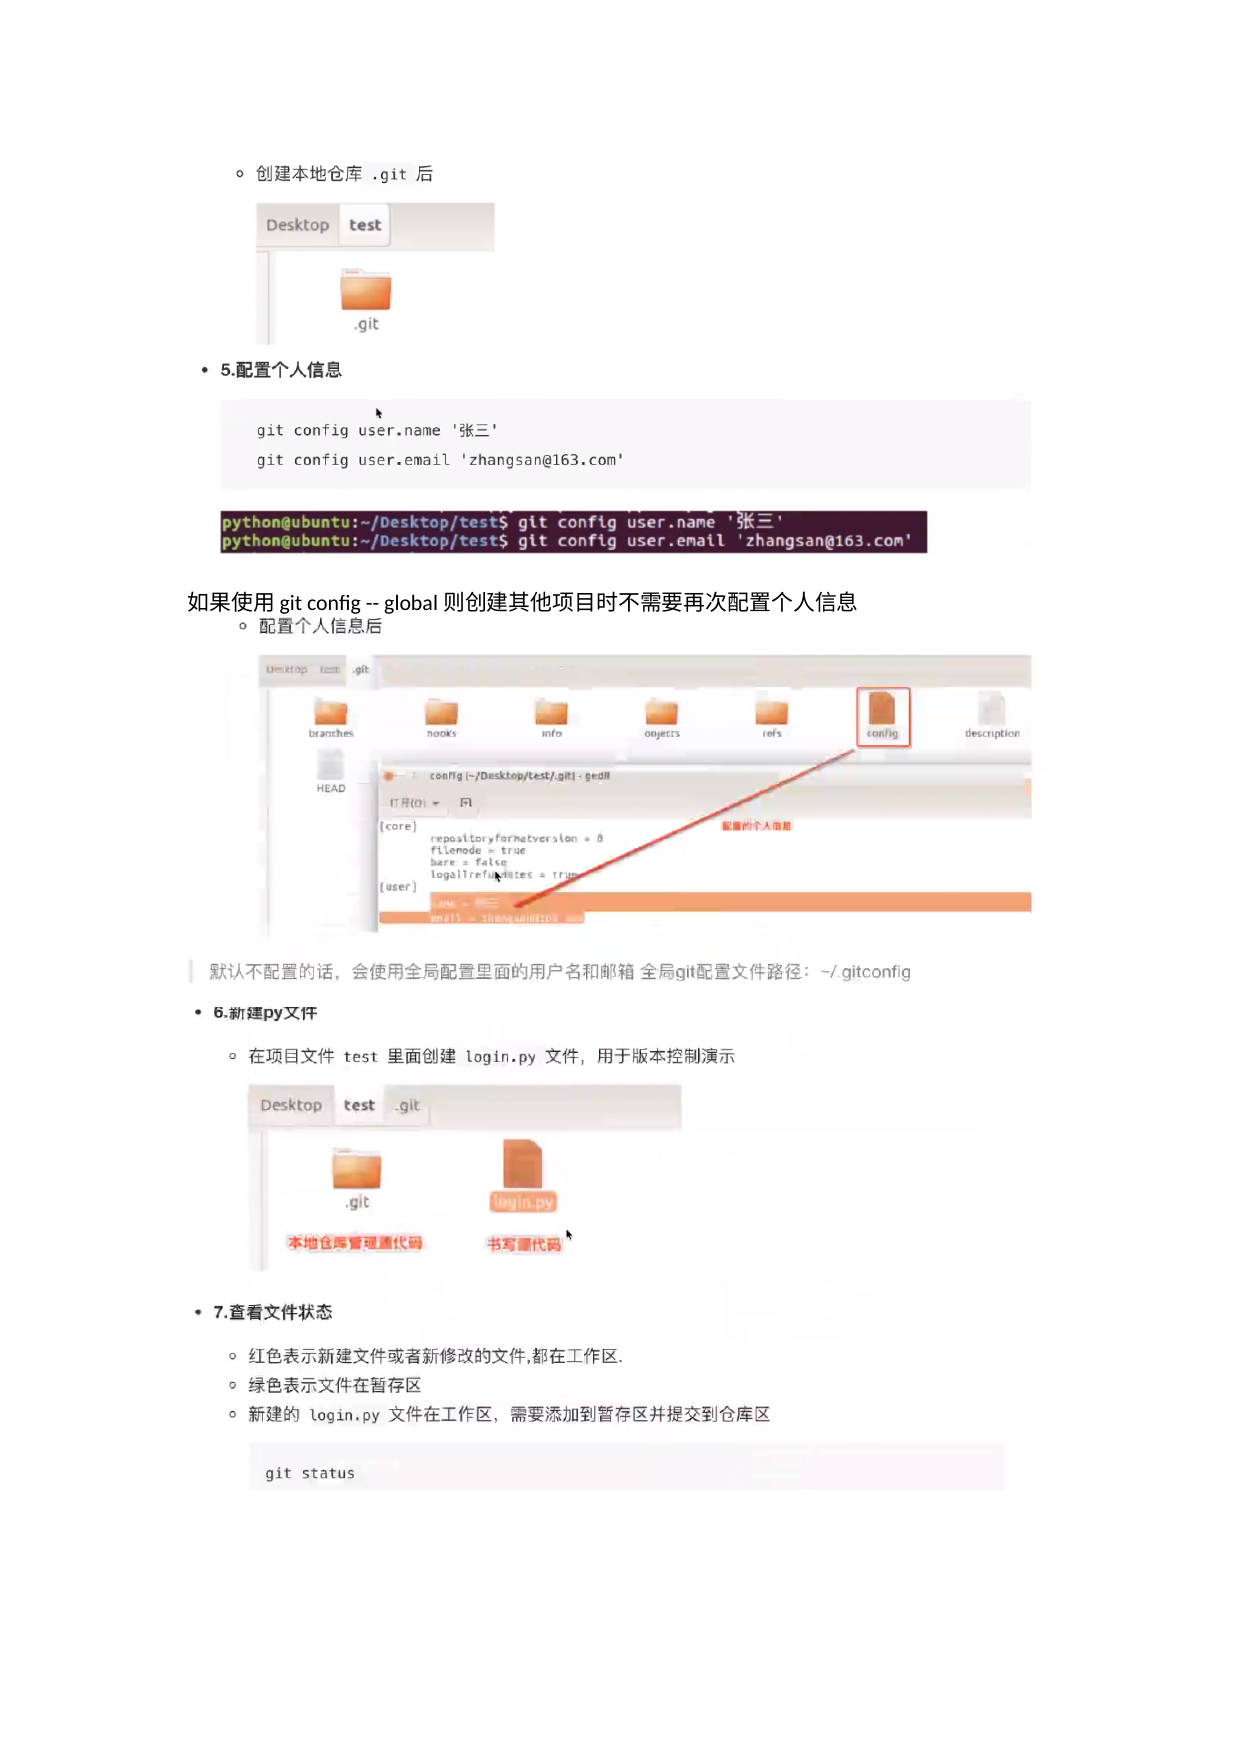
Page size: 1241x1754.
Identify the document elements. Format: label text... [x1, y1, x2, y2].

picture [187, 162, 1053, 346]
picture [187, 357, 1053, 559]
picture [187, 617, 1053, 985]
text 如果使用git config -- global 则创建其他项目时不需要再次配置个人信息 [187, 584, 1053, 617]
picture [187, 1007, 1053, 1490]
